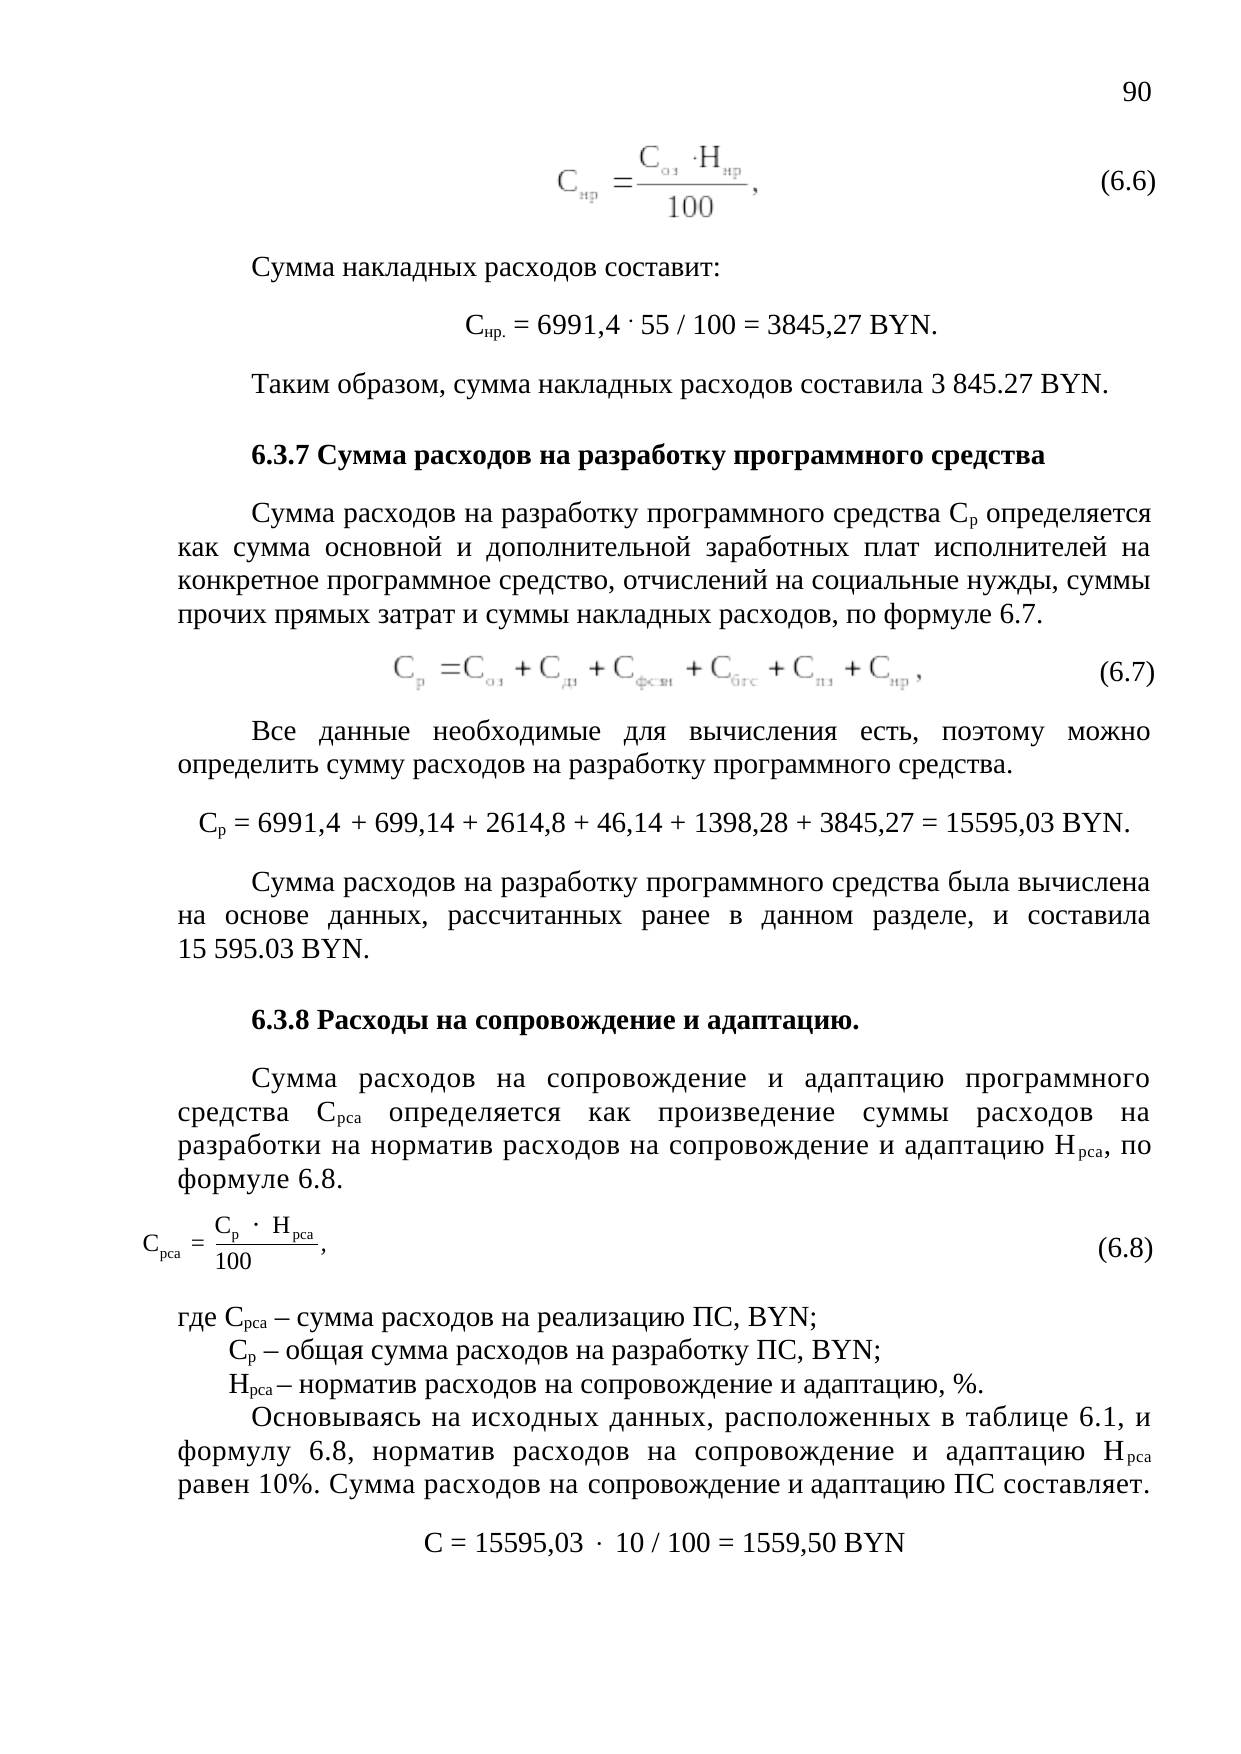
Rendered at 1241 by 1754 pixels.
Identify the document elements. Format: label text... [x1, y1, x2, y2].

text Ср = 6991,4 + 699,14 + 2614,8 + 46,14 + 1398,28 + 3845,27 = 15595,03 BYN. [177, 805, 1152, 839]
text где Срса – сумма расходов на реализацию ПС, BYN; [177, 1299, 1152, 1332]
text Нрса – норматив расходов на сопровождение и адаптацию, %. [177, 1366, 1152, 1399]
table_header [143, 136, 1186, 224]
text Ср – общая сумма расходов на разработку ПС, BYN; [177, 1332, 1152, 1366]
text Сумма расходов на разработку программного средства была вычислена на основе данных, рассчитанных ранее в данном разделе, и составила 15 595.03 BYN. [177, 864, 1152, 964]
text Основываясь на исходныx данныx, расположенныx в таблице 6.1, и формулу 6.8, норматив расходов на сопровождение и адаптацию Нрса равен 10%. Сумма расходов на сопровождение и адаптацию ПС составляет. [177, 1399, 1152, 1500]
text Все данные необходимые для вычисления есть, поэтому можно определить сумму расходов на разработку программного средства. [177, 713, 1152, 780]
text 6.3.7 Сумма расходов на разработку программного средства [177, 437, 1152, 470]
text 6.3.8 Расходы на сопровождение и адаптацию. [177, 1002, 1152, 1035]
text Сумма расходов на сопровождение и адаптацию программного средства Срса определяется как произведение суммы расходов на разработки на норматив расходов на сопровождение и адаптацию Нрса, по формуле 6.8. [177, 1060, 1152, 1194]
text Сумма накладных расходов составит: [177, 249, 1152, 282]
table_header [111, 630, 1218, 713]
text С = 15595,03 10 / 100 = 1559,50 BYN [177, 1525, 1152, 1559]
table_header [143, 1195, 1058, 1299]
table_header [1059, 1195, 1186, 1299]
text Снр. = 6991,4 . 55 / 100 = 3845,27 BYN. [177, 307, 1152, 341]
text Таким образом, сумма накладных расходов составила 3 845.27 BYN. [177, 366, 1152, 399]
text Сумма расходов на разработку программного средства Ср определяется как сумма основной и дополнительной заработных плат исполнителей на конкретное программное средство, отчислений на социальные нужды, суммы прочих прямых затрат и суммы накладных расходов, по формуле 6.7. [177, 495, 1152, 629]
